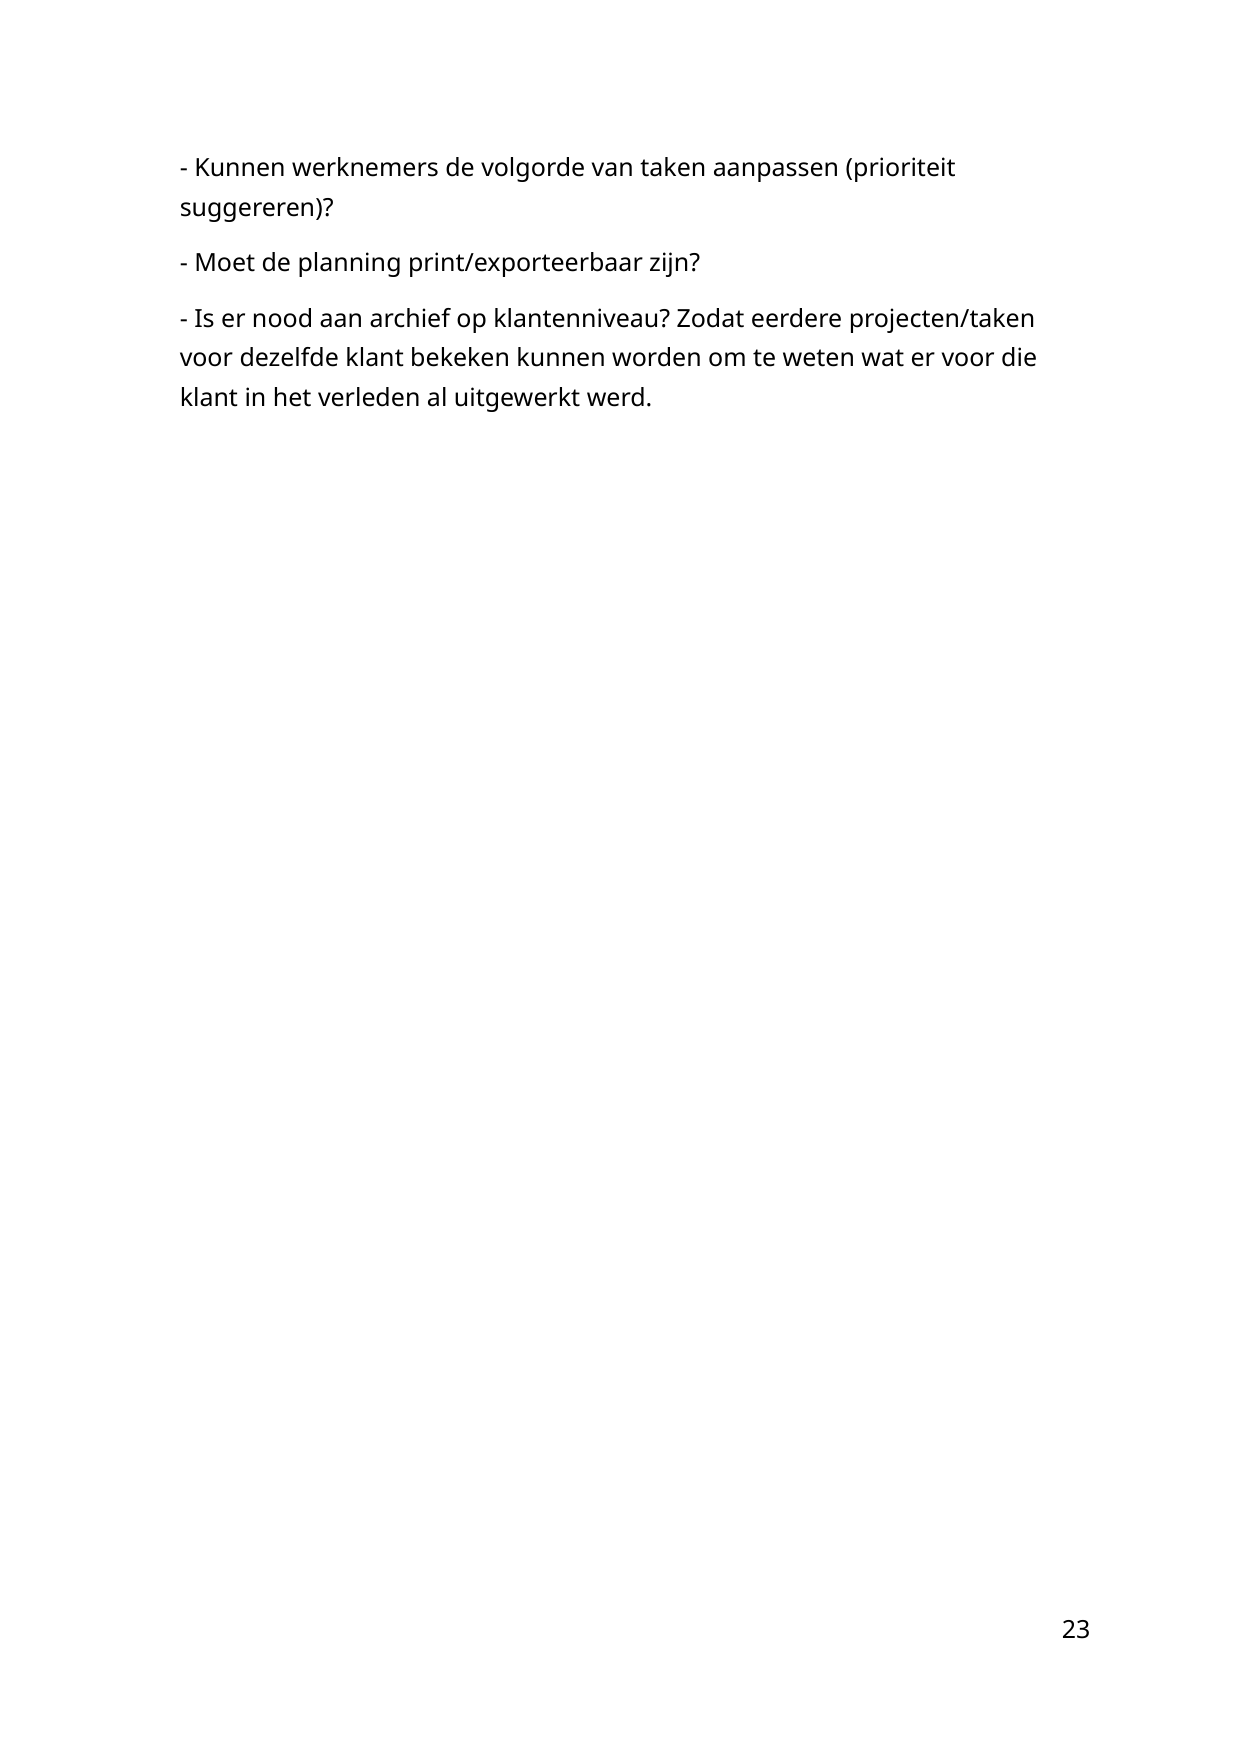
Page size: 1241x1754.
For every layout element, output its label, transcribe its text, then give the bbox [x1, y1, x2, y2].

text - Moet de planning print/exporteerbaar zijn? [179, 245, 1090, 279]
text - Is er nood aan archief op klantenniveau? Zodat eerdere projecten/taken voor dezelfde klant bekeken kunnen worden om te weten wat er voor die klant in het verleden al uitgewerkt werd. [179, 301, 1090, 413]
text - Kunnen werknemers de volgorde van taken aanpassen (prioriteit suggereren)? [179, 150, 1090, 223]
